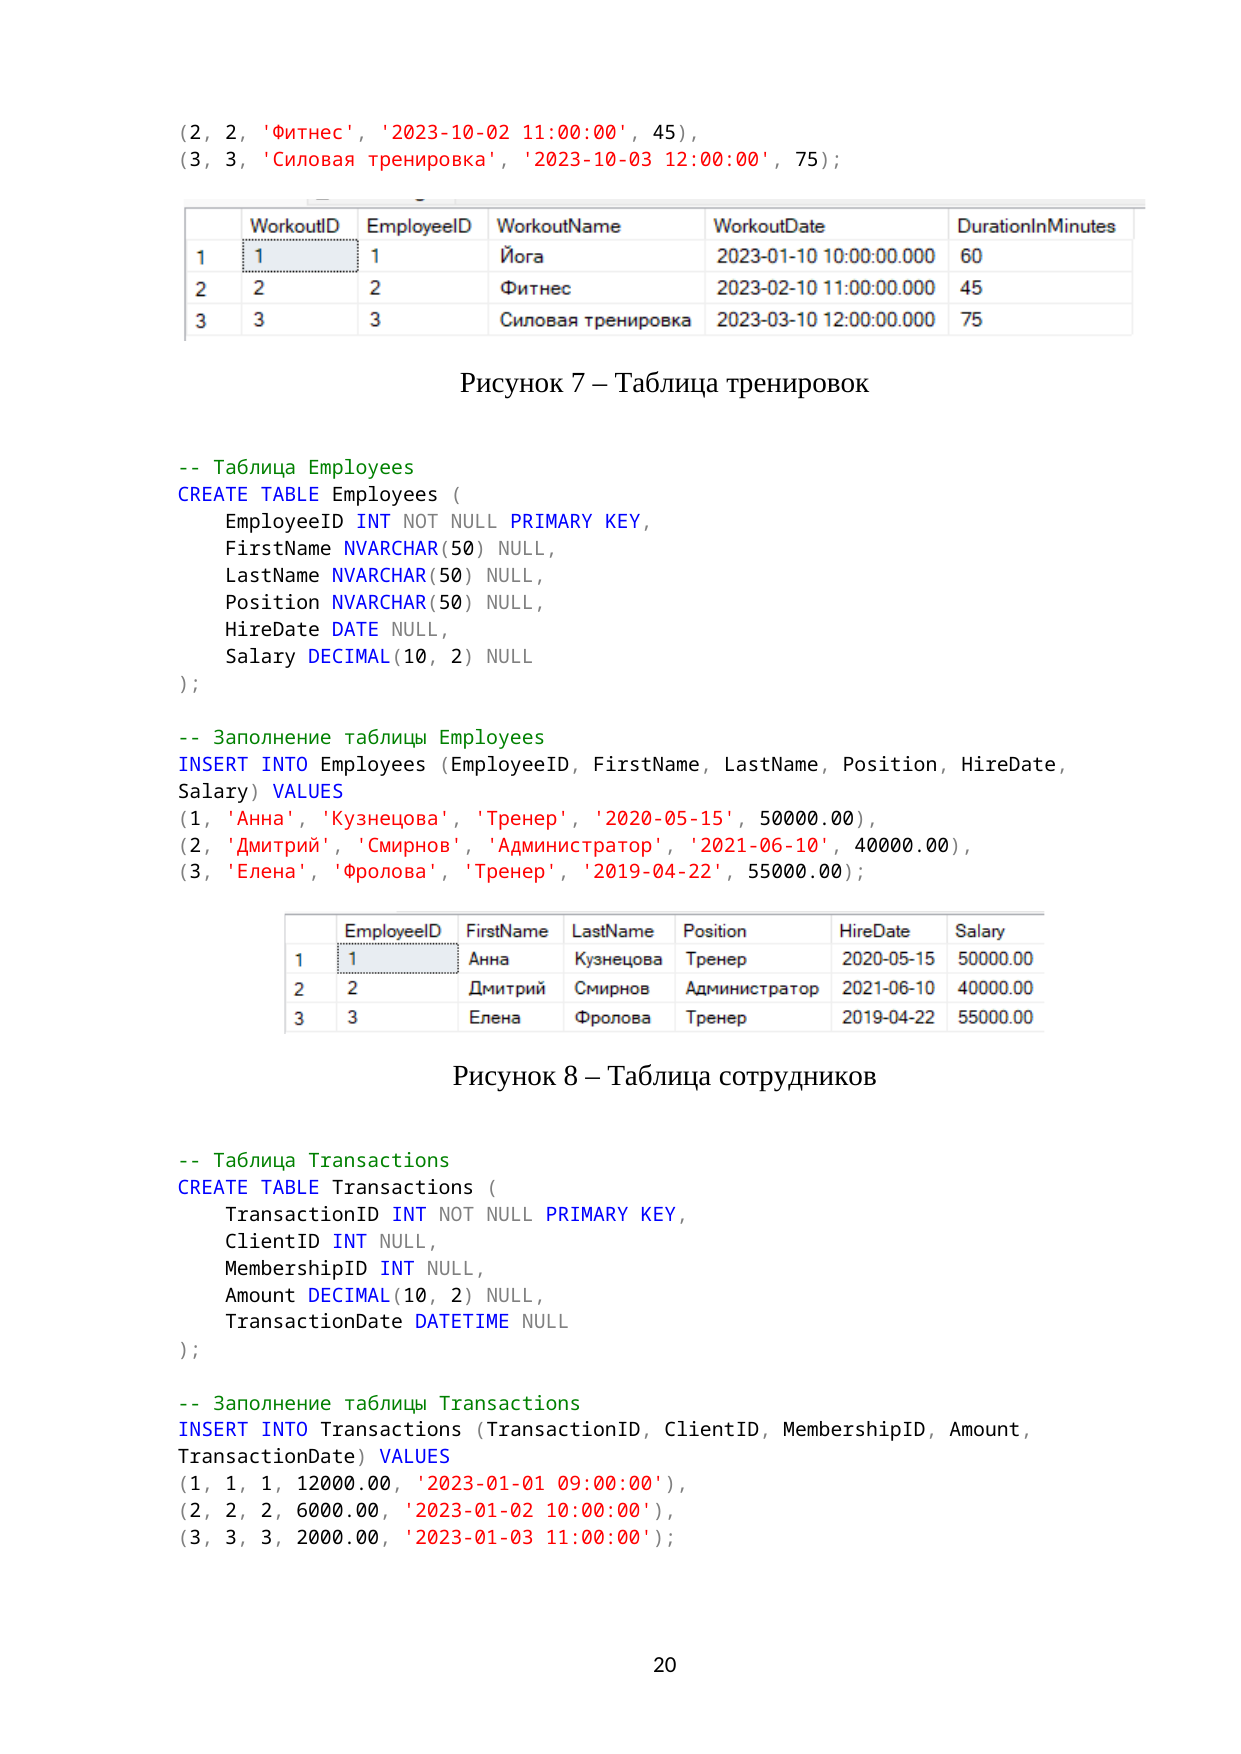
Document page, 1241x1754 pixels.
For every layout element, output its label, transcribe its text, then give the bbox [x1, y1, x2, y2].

text (2, 'Дмитрий', 'Смирнов', 'Администратор', '2021-06-10', 40000.00), [177, 831, 1152, 858]
text LastName NVARCHAR(50) NULL, [177, 561, 1152, 588]
text TransactionDate DATETIME NULL [177, 1308, 1152, 1335]
text Salary DECIMAL(10, 2) NULL [177, 642, 1152, 669]
text TransactionID INT NOT NULL PRIMARY KEY, [177, 1200, 1152, 1227]
text (1, 1, 1, 12000.00, '2023-01-01 09:00:00'), [177, 1470, 1152, 1497]
text -- Заполнение таблицы Employees [177, 723, 1152, 750]
text Amount DECIMAL(10, 2) NULL, [177, 1281, 1152, 1308]
text ); [177, 669, 1152, 696]
picture [183, 199, 1146, 341]
text CREATE TABLE Transactions ( [177, 1173, 1152, 1200]
text INSERT INTO Employees (EmployeeID, FirstName, LastName, Position, HireDate, Salary) VALUES [177, 750, 1152, 804]
text FirstName NVARCHAR(50) NULL, [177, 534, 1152, 561]
text Position NVARCHAR(50) NULL, [177, 588, 1152, 615]
text -- Таблица Transactions [177, 1146, 1152, 1173]
text Рисунок 7 – Таблица тренировок [177, 365, 1152, 399]
text HireDate DATE NULL, [177, 615, 1152, 642]
text (2, 2, 'Фитнес', '2023-10-02 11:00:00', 45), [177, 118, 1152, 145]
text (3, 'Елена', 'Фролова', 'Тренер', '2019-04-22', 55000.00); [177, 858, 1152, 885]
picture [284, 911, 1045, 1034]
text Рисунок 8 – Таблица сотрудников [177, 1058, 1152, 1092]
text ClientID INT NULL, [177, 1227, 1152, 1254]
text MembershipID INT NULL, [177, 1254, 1152, 1281]
text (3, 3, 'Силовая тренировка', '2023-10-03 12:00:00', 75); [177, 145, 1152, 172]
text -- Заполнение таблицы Transactions [177, 1389, 1152, 1416]
text (1, 'Анна', 'Кузнецова', 'Тренер', '2020-05-15', 50000.00), [177, 804, 1152, 831]
text -- Таблица Employees [177, 453, 1152, 480]
text (3, 3, 3, 2000.00, '2023-01-03 11:00:00'); [177, 1524, 1152, 1551]
text CREATE TABLE Employees ( [177, 480, 1152, 507]
text EmployeeID INT NOT NULL PRIMARY KEY, [177, 507, 1152, 534]
text (2, 2, 2, 6000.00, '2023-01-02 10:00:00'), [177, 1497, 1152, 1524]
text INSERT INTO Transactions (TransactionID, ClientID, MembershipID, Amount, TransactionDate) VALUES [177, 1416, 1152, 1470]
text ); [177, 1335, 1152, 1362]
